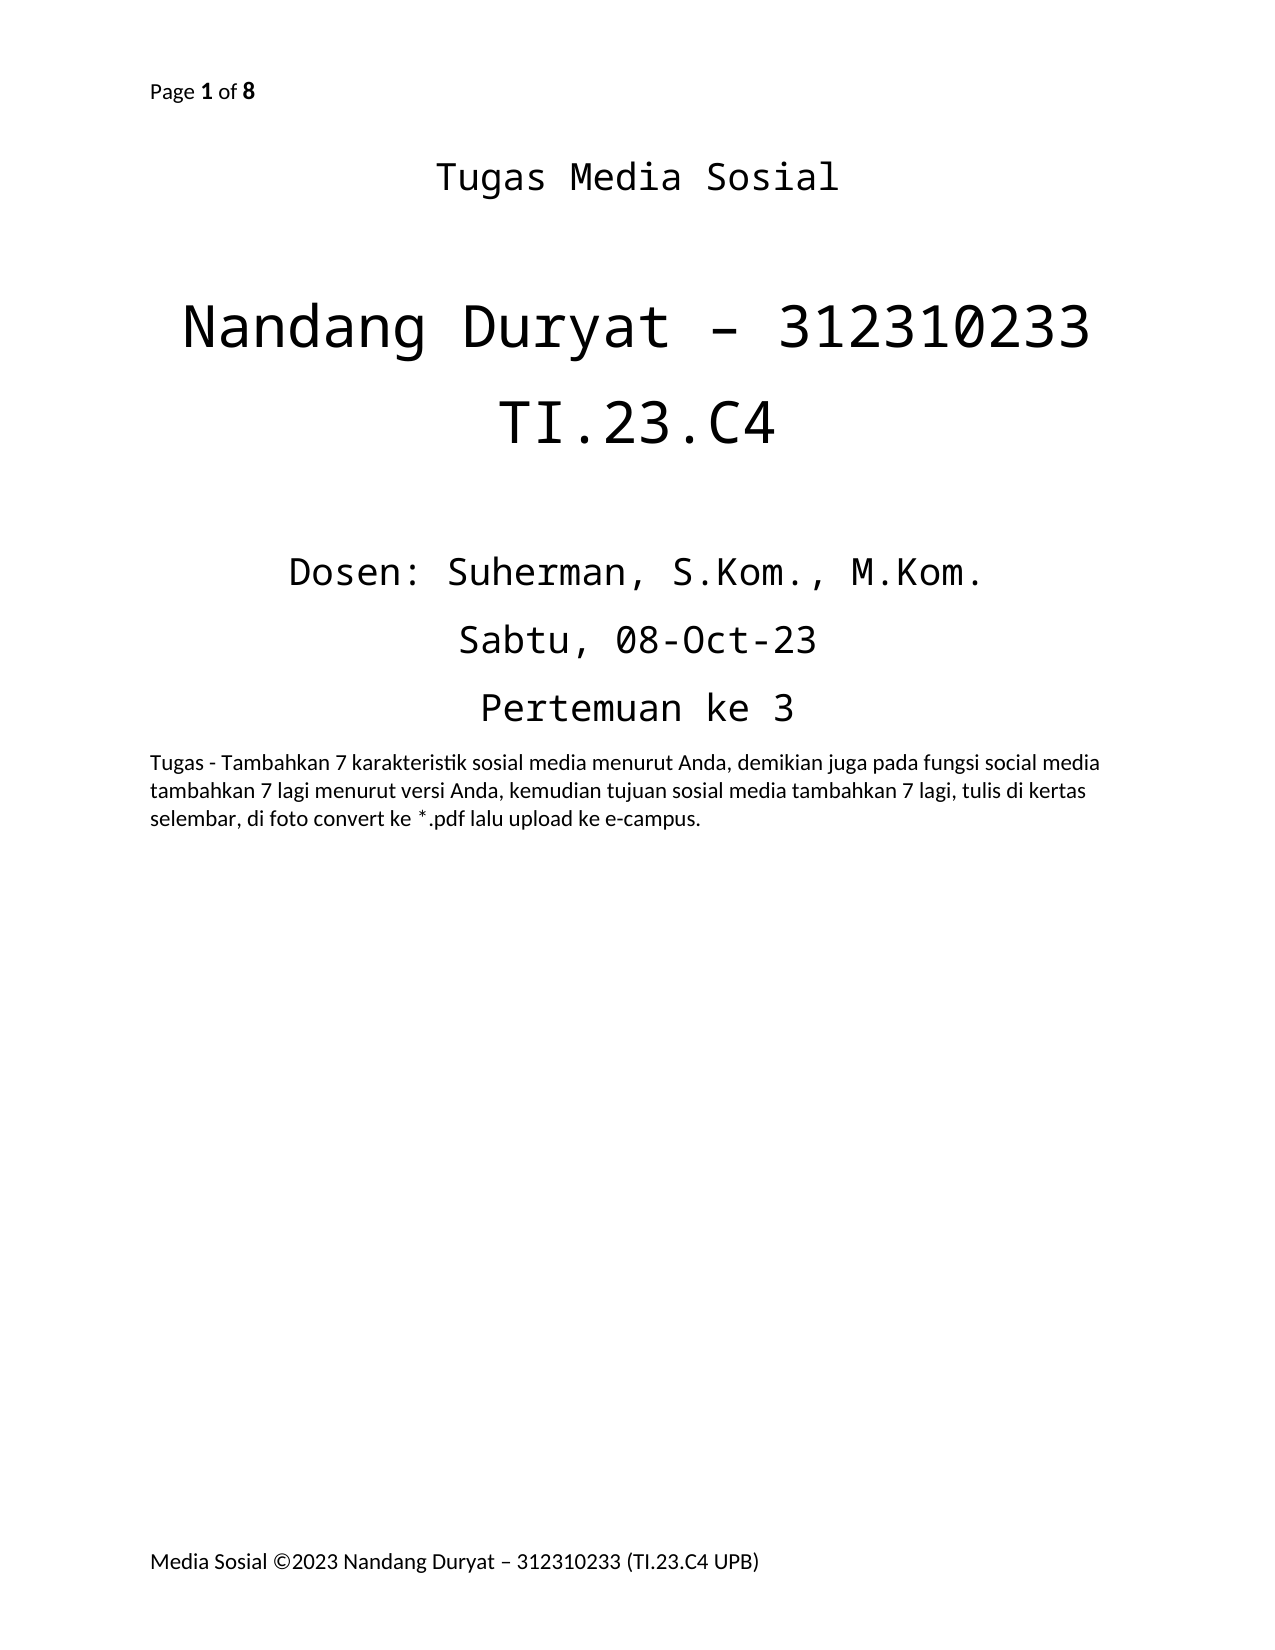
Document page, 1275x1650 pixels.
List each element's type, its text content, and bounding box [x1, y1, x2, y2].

text TI.23.C4 [150, 382, 1125, 461]
text Sabtu, [150, 613, 1125, 664]
text Nandang Duryat – 312310233 [150, 285, 1125, 365]
text Dosen: Suherman, S.Kom., M.Kom. [150, 545, 1125, 596]
text Tugas Media Sosial [150, 150, 1125, 201]
text Pertemuan ke 3 [150, 681, 1125, 732]
